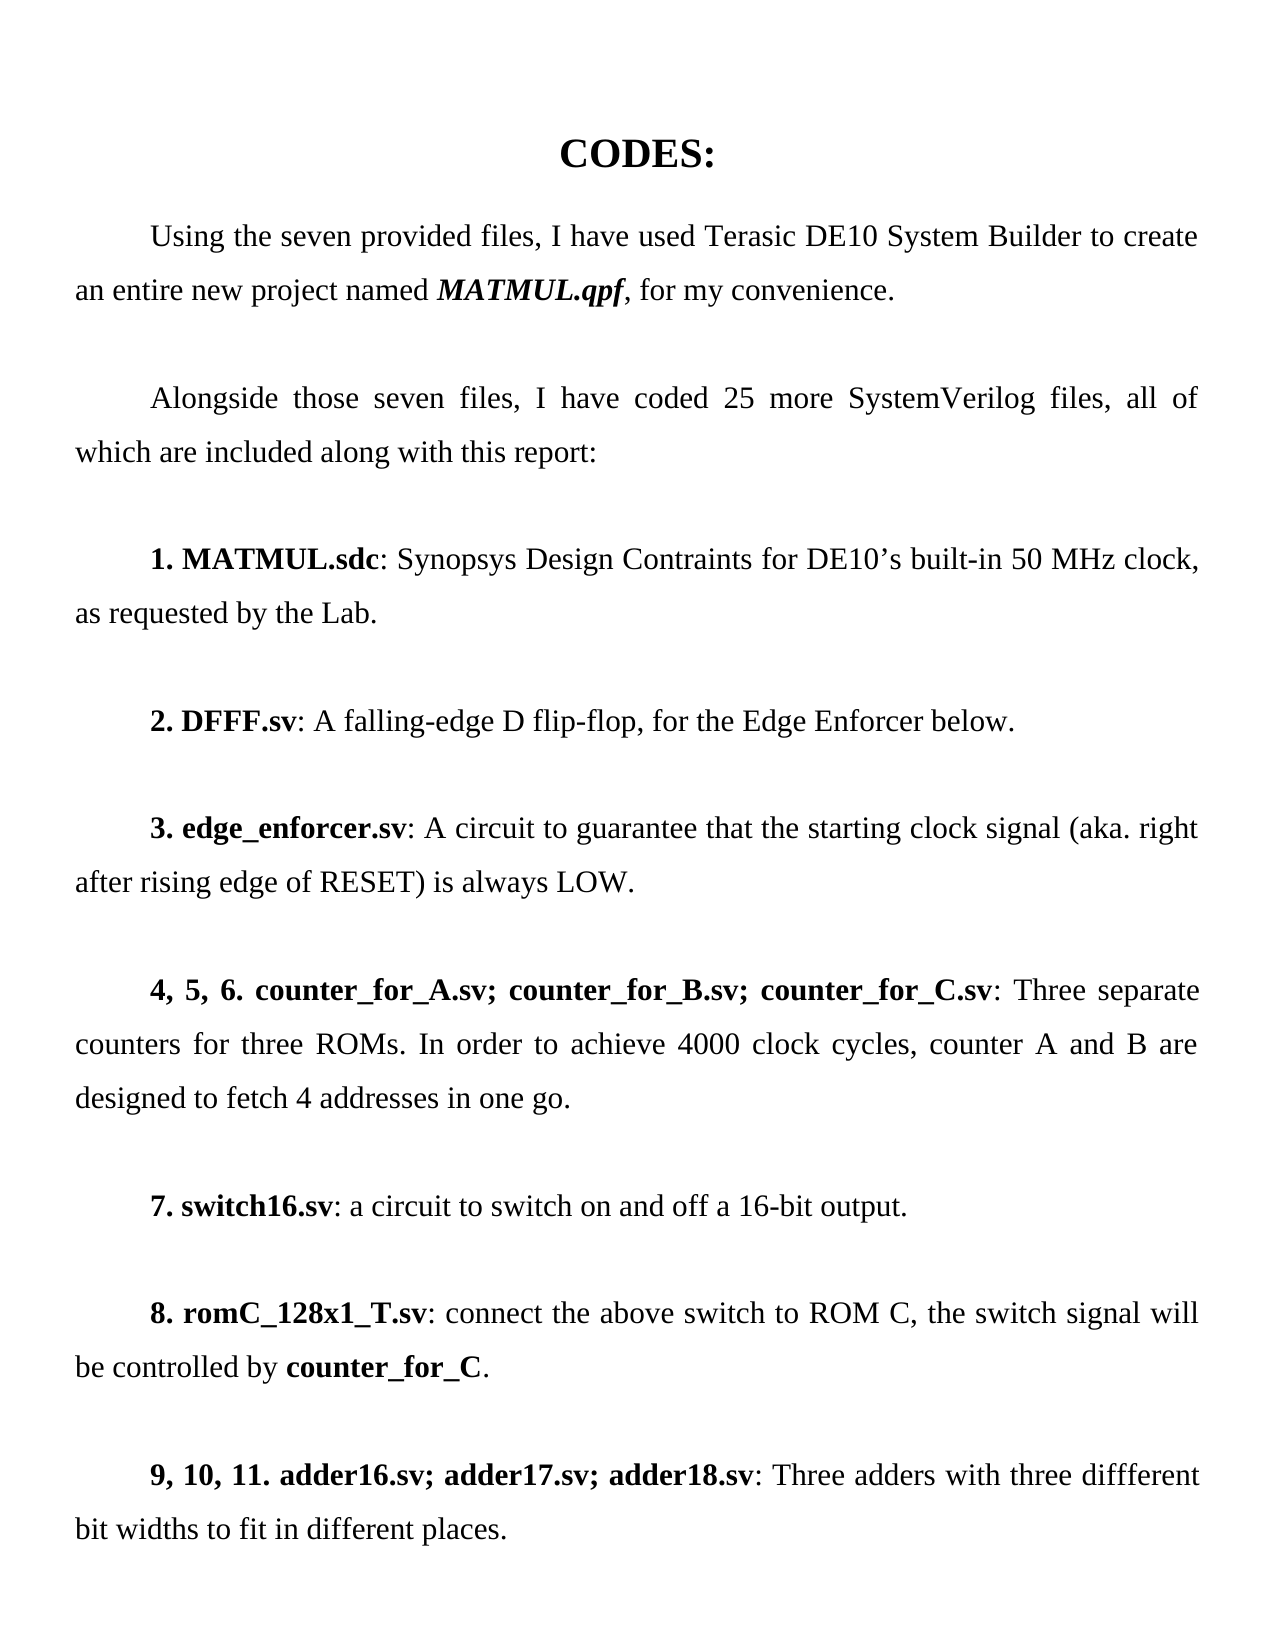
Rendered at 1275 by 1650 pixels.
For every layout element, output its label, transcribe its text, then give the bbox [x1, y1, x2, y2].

text 4, 5, 6. counter_for_A.sv; counter_for_B.sv; counter_for_C.sv: Three separate counters for three ROMs. In order to achieve 4000 clock cycles, counter A and B are designed to fetch 4 addresses in one go. [75, 971, 1200, 1115]
text Using the seven provided files, I have used Terasic DE10 System Builder to create an entire new project named MATMUL.qpf, for my convenience. [75, 217, 1200, 307]
text 8. romC_128x1_T.sv: connect the above switch to ROM C, the switch signal will be controlled by counter_for_C. [75, 1294, 1200, 1384]
text 1. MATMUL.sdc: Synopsys Design Contraints for DE10’s built-in 50 MHz clock, as requested by the Lab. [75, 541, 1200, 630]
text Alongside those seven files, I have coded 25 more SystemVerilog files, all of which are included along with this report: [75, 379, 1200, 469]
text 3. edge_enforcer.sv: A circuit to guarantee that the starting clock signal (aka. right after rising edge of RESET) is always LOW. [75, 810, 1200, 899]
text CODES: [75, 129, 1200, 177]
text 7. switch16.sv: a circuit to switch on and off a 16-bit output. [75, 1187, 1200, 1223]
text 9, 10, 11. adder16.sv; adder17.sv; adder18.sv: Three adders with three diffferent bit widths to fit in different places. [75, 1456, 1200, 1546]
text 2. DFFF.sv: A falling-edge D flip-flop, for the Edge Enforcer below. [75, 702, 1200, 738]
